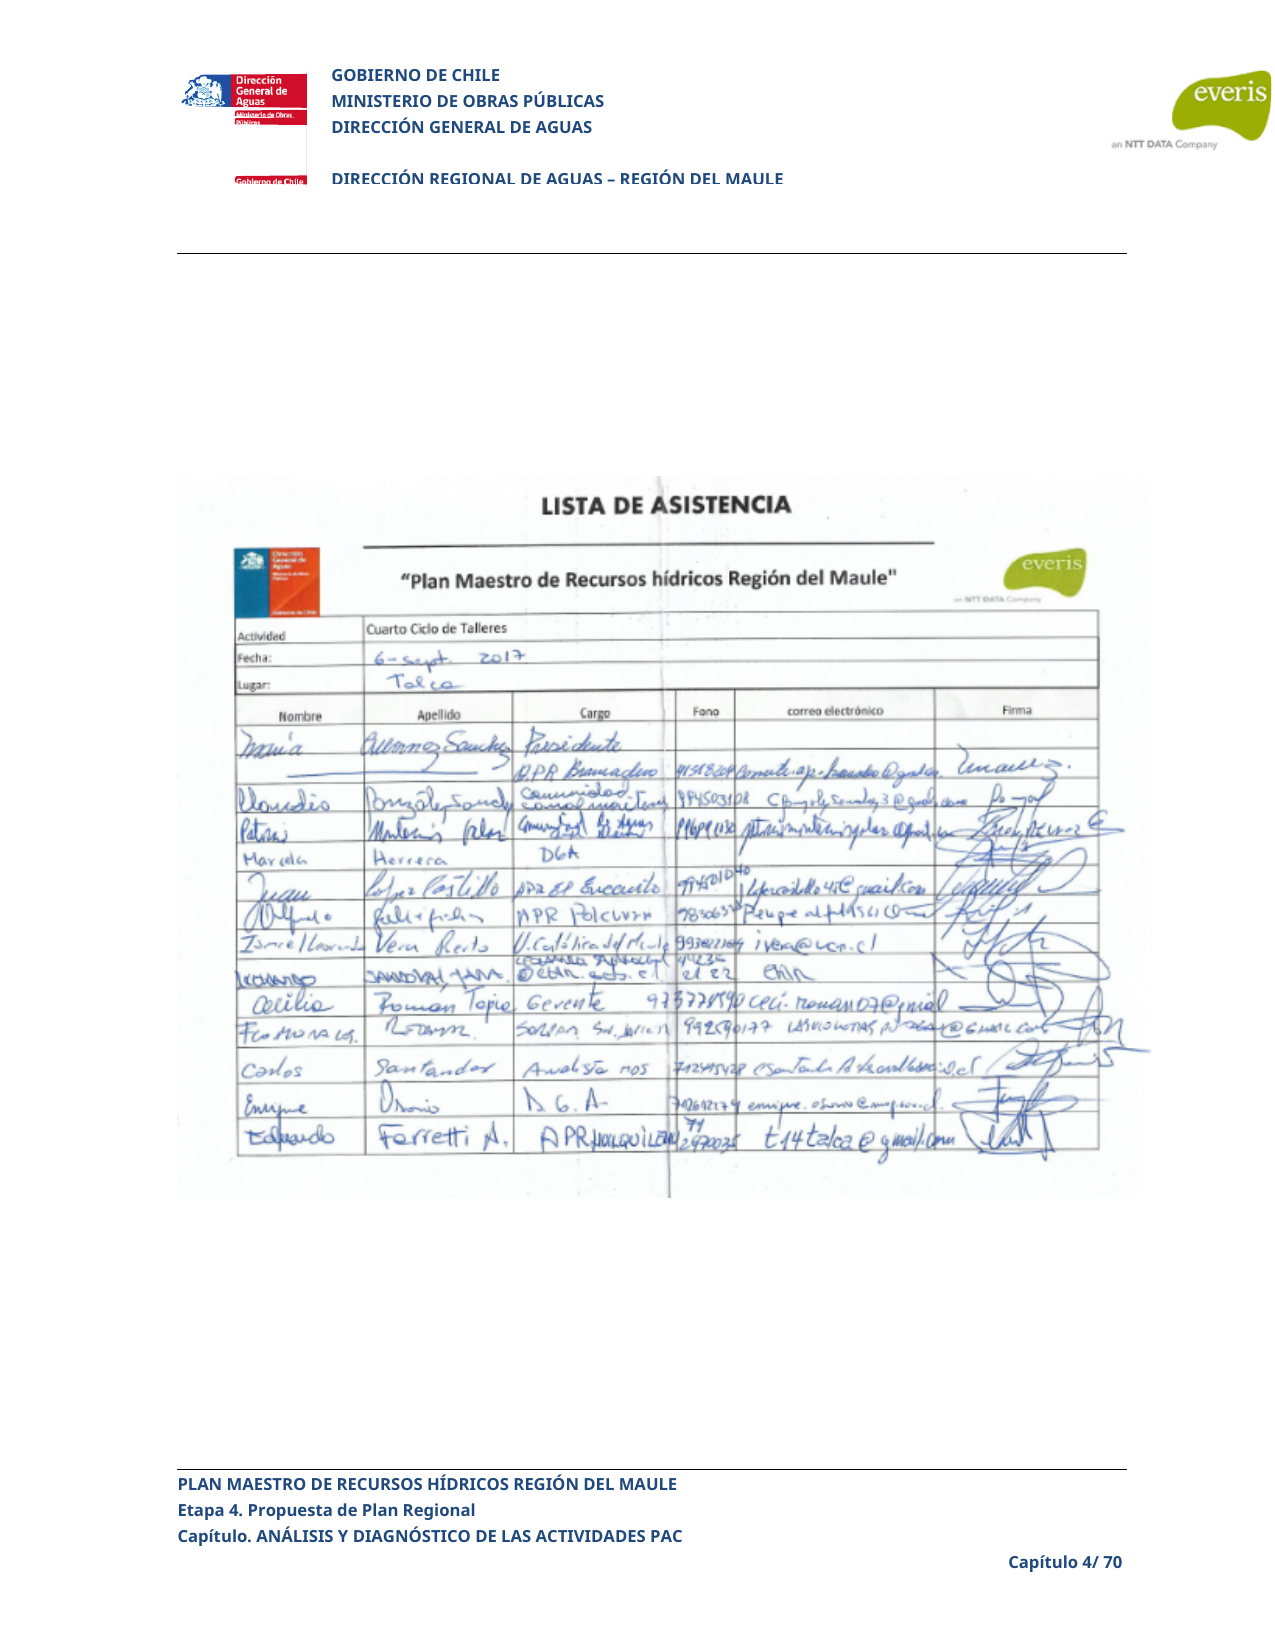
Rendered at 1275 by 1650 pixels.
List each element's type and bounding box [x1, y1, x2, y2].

picture [1109, 62, 1272, 153]
picture [177, 476, 1153, 1198]
